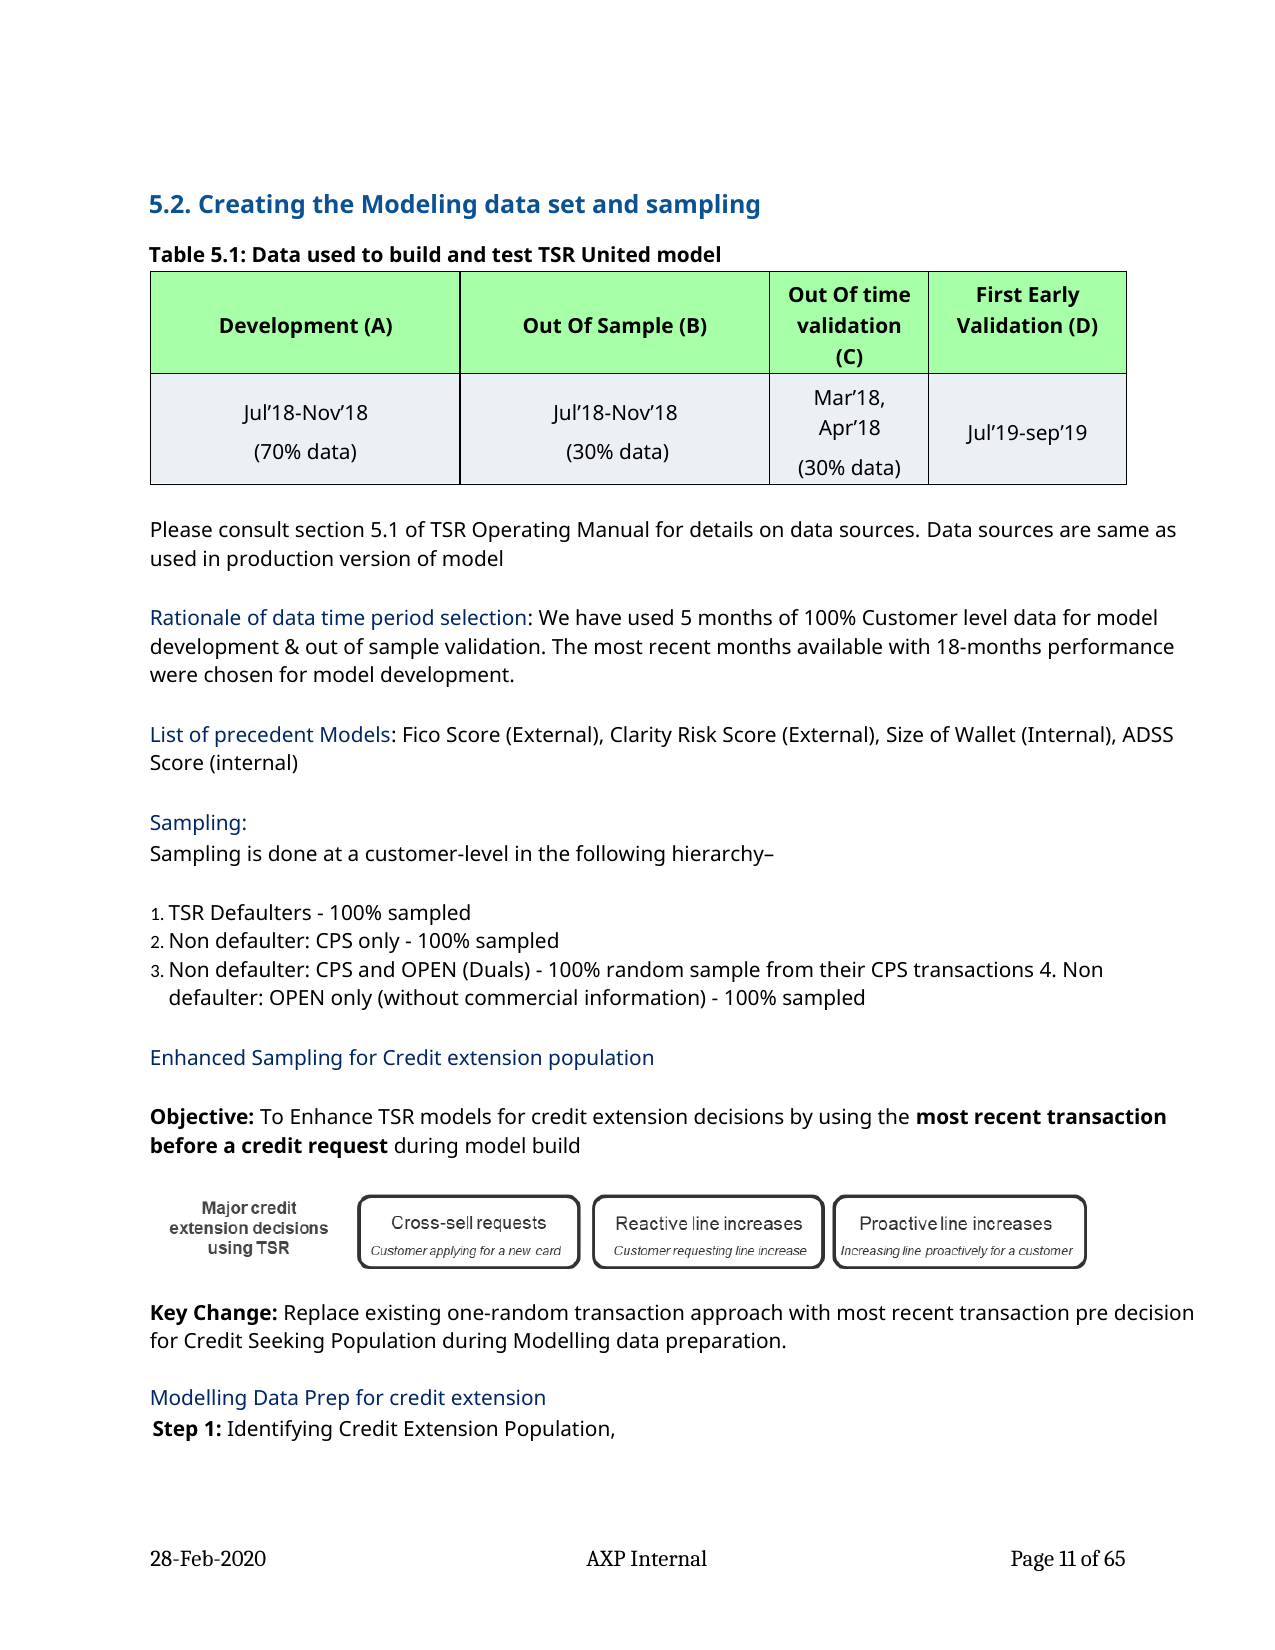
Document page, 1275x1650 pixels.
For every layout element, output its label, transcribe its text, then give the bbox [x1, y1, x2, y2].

text Modelling Data Prep for credit extension [149, 1383, 1218, 1411]
text Step 1: Identifying Credit Extension Population, [152, 1414, 1218, 1442]
table_header Out Of time validation (C) [770, 272, 928, 373]
table_cell Jul’18-Nov’18 (70% data) [151, 374, 459, 483]
table_header Development (A) [151, 272, 459, 373]
table_header First Early Validation (D) [929, 272, 1126, 373]
text List of precedent Models: Fico Score (External), Clarity Risk Score (External), Size of Wallet (Internal), ADSS Score (internal) [149, 720, 1218, 777]
table_cell Jul’19-sep’19 [929, 374, 1126, 483]
subtitle Table 5.1: Data used to build and test TSR United model [148, 240, 1218, 268]
text Sampling is done at a customer-level in the following hierarchy– [149, 839, 1126, 867]
table_header Out Of Sample (B) [461, 272, 769, 373]
list TSR Defaulters - 100% sampled [150, 898, 1126, 927]
text Objective: To Enhance TSR models for credit extension decisions by using the most recent transaction before a credit request during model build [149, 1102, 1213, 1159]
subtitle 5.2. Creating the Modeling data set and sampling [148, 187, 1218, 221]
list Non defaulter: CPS only - 100% sampled [150, 927, 1126, 955]
text Key Change: Replace existing one-random transaction approach with most recent transaction pre decision for Credit Seeking Population during Modelling data preparation. [149, 1298, 1213, 1354]
text Sampling: [149, 808, 1218, 836]
text Enhanced Sampling for Credit extension population [149, 1043, 1218, 1071]
text Rationale of data time period selection: We have used 5 months of 100% Customer level data for model development & out of sample validation. The most recent months available with 18-months performance were chosen for model development. [149, 603, 1218, 689]
list Non defaulter: CPS and OPEN (Duals) - 100% random sample from their CPS transactions 4. Non defaulter: OPEN only (without commercial information) - 100% sampled [150, 955, 1126, 1012]
table_cell Mar’18, Apr’18 (30% data) [770, 374, 928, 483]
picture [149, 1187, 1105, 1269]
text Please consult section 5.1 of TSR Operating Manual for details on data sources. Data sources are same as used in production version of model [149, 516, 1218, 572]
table_cell Jul’18-Nov’18 (30% data) [461, 374, 769, 483]
